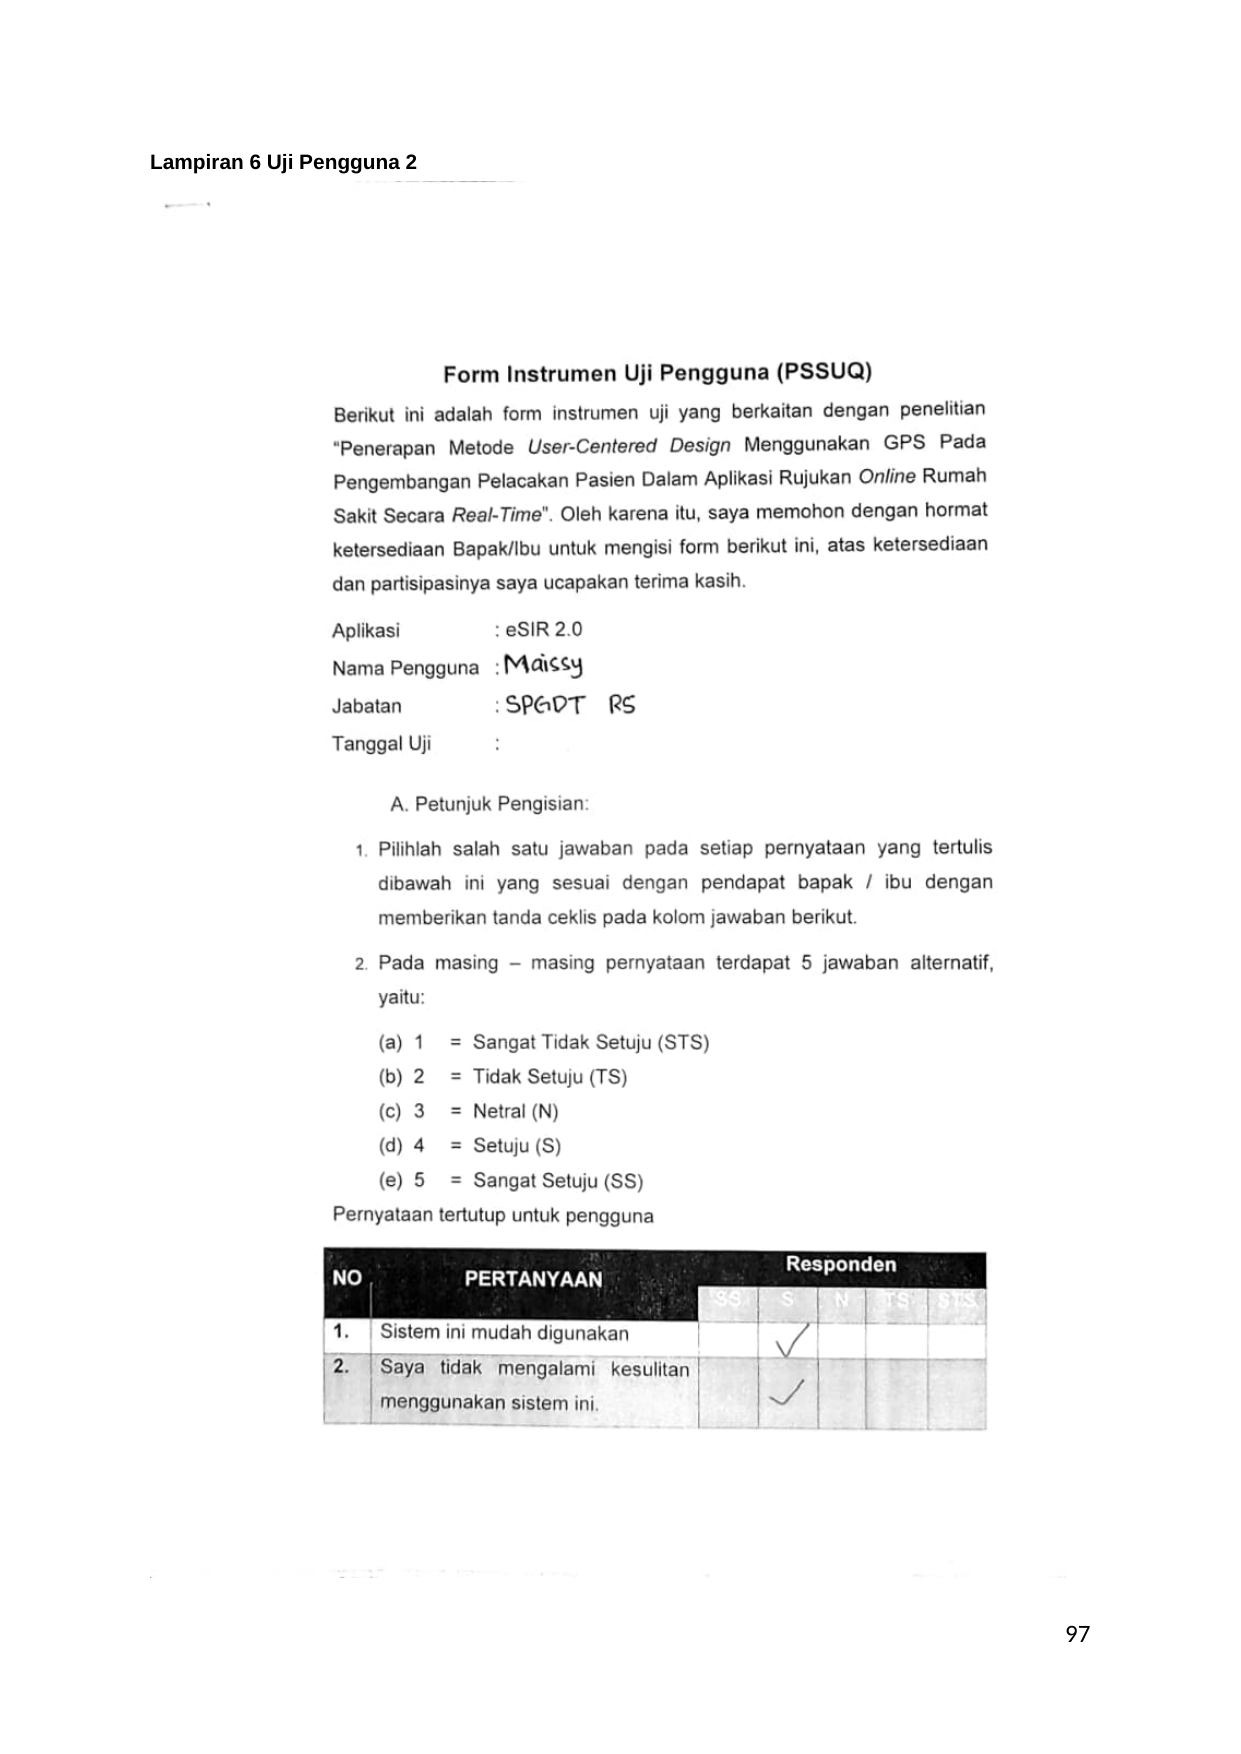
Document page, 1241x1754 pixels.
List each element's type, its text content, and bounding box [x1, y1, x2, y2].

subtitle Lampiran 6 Uji Pengguna 2 [150, 150, 1090, 174]
picture [150, 181, 1090, 1578]
